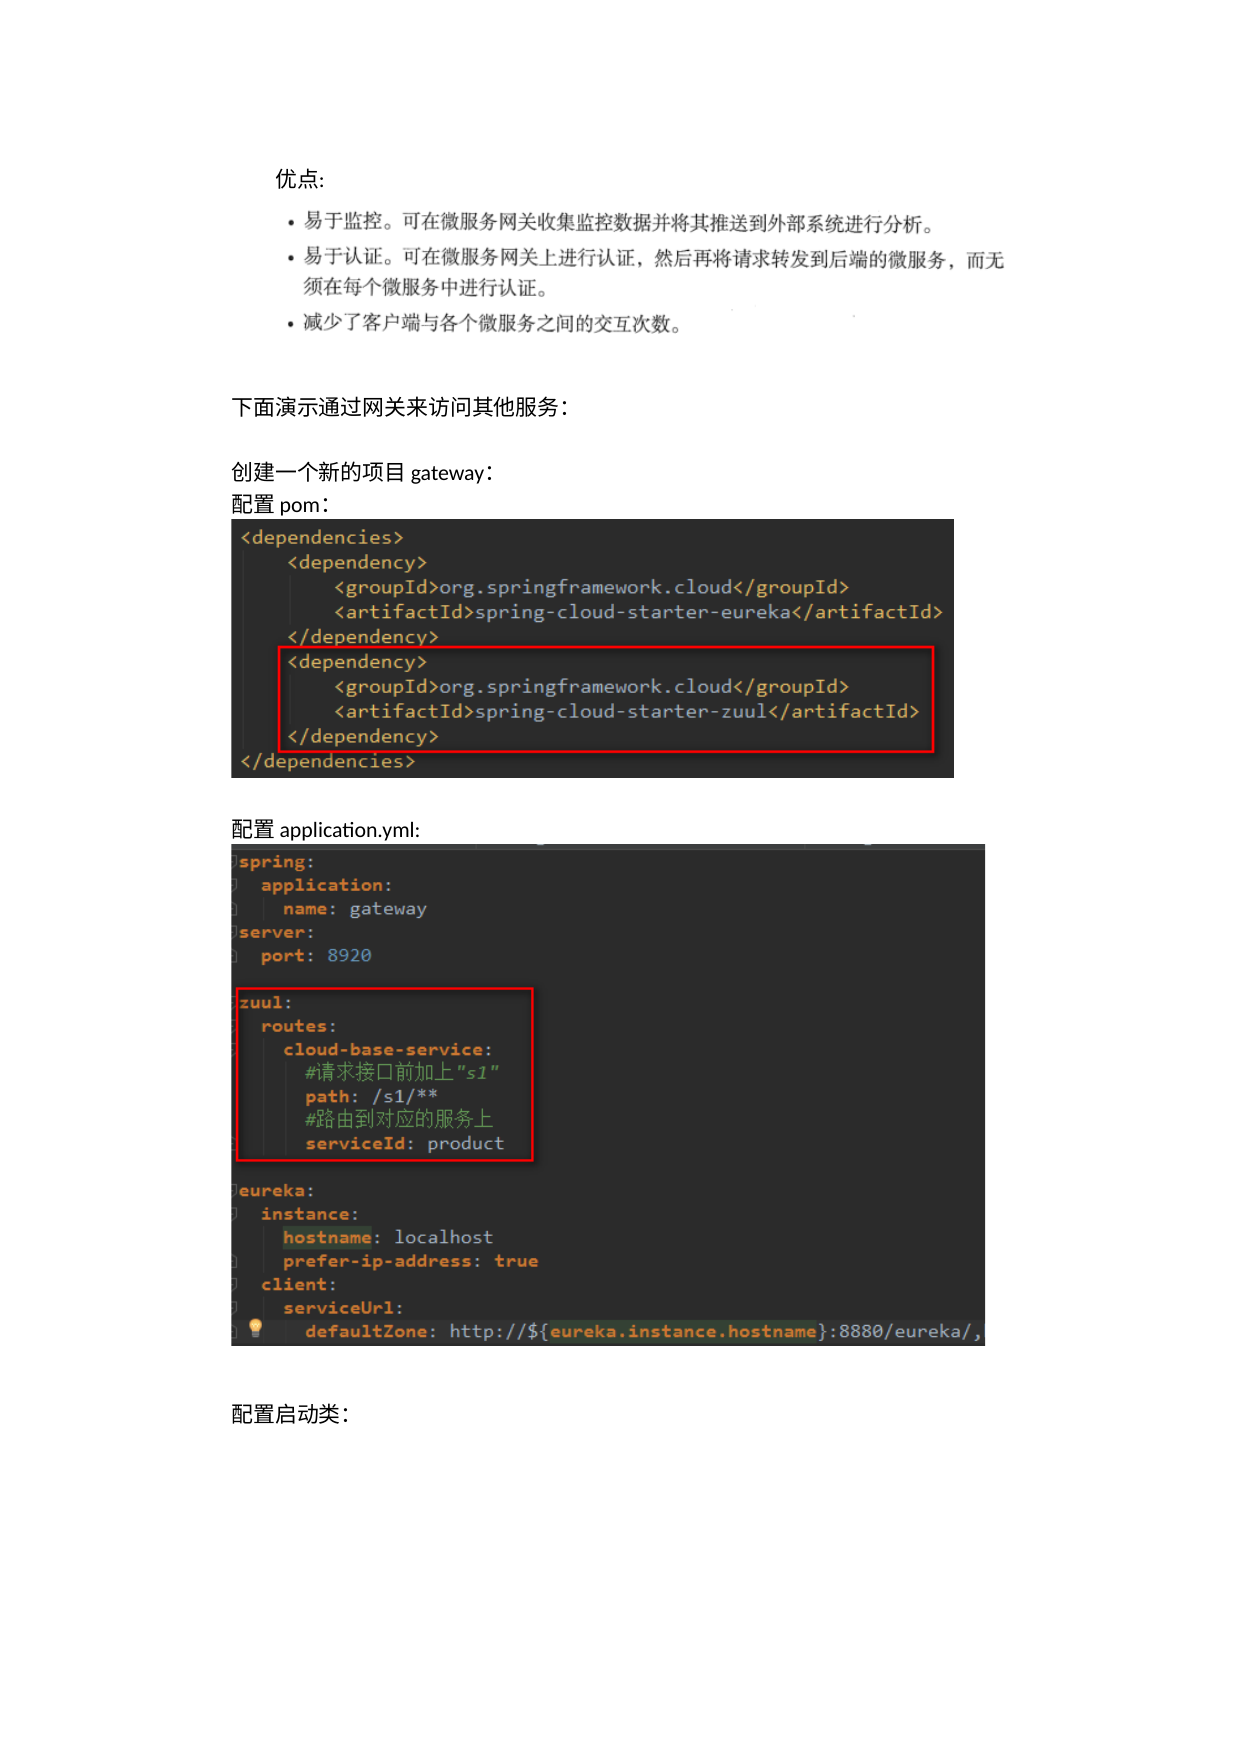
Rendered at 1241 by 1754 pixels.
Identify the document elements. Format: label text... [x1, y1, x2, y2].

picture [275, 194, 1017, 353]
text 下面演示通过网关来访问其他服务： [187, 389, 1053, 422]
text 配置启动类： [187, 1397, 1053, 1429]
text 配置pom： [187, 487, 1053, 519]
picture [231, 844, 986, 1346]
text 优点: [231, 162, 1053, 194]
picture [231, 519, 954, 778]
text 配置application.yml: [187, 812, 1053, 844]
text 创建一个新的项目gateway： [187, 454, 1053, 487]
